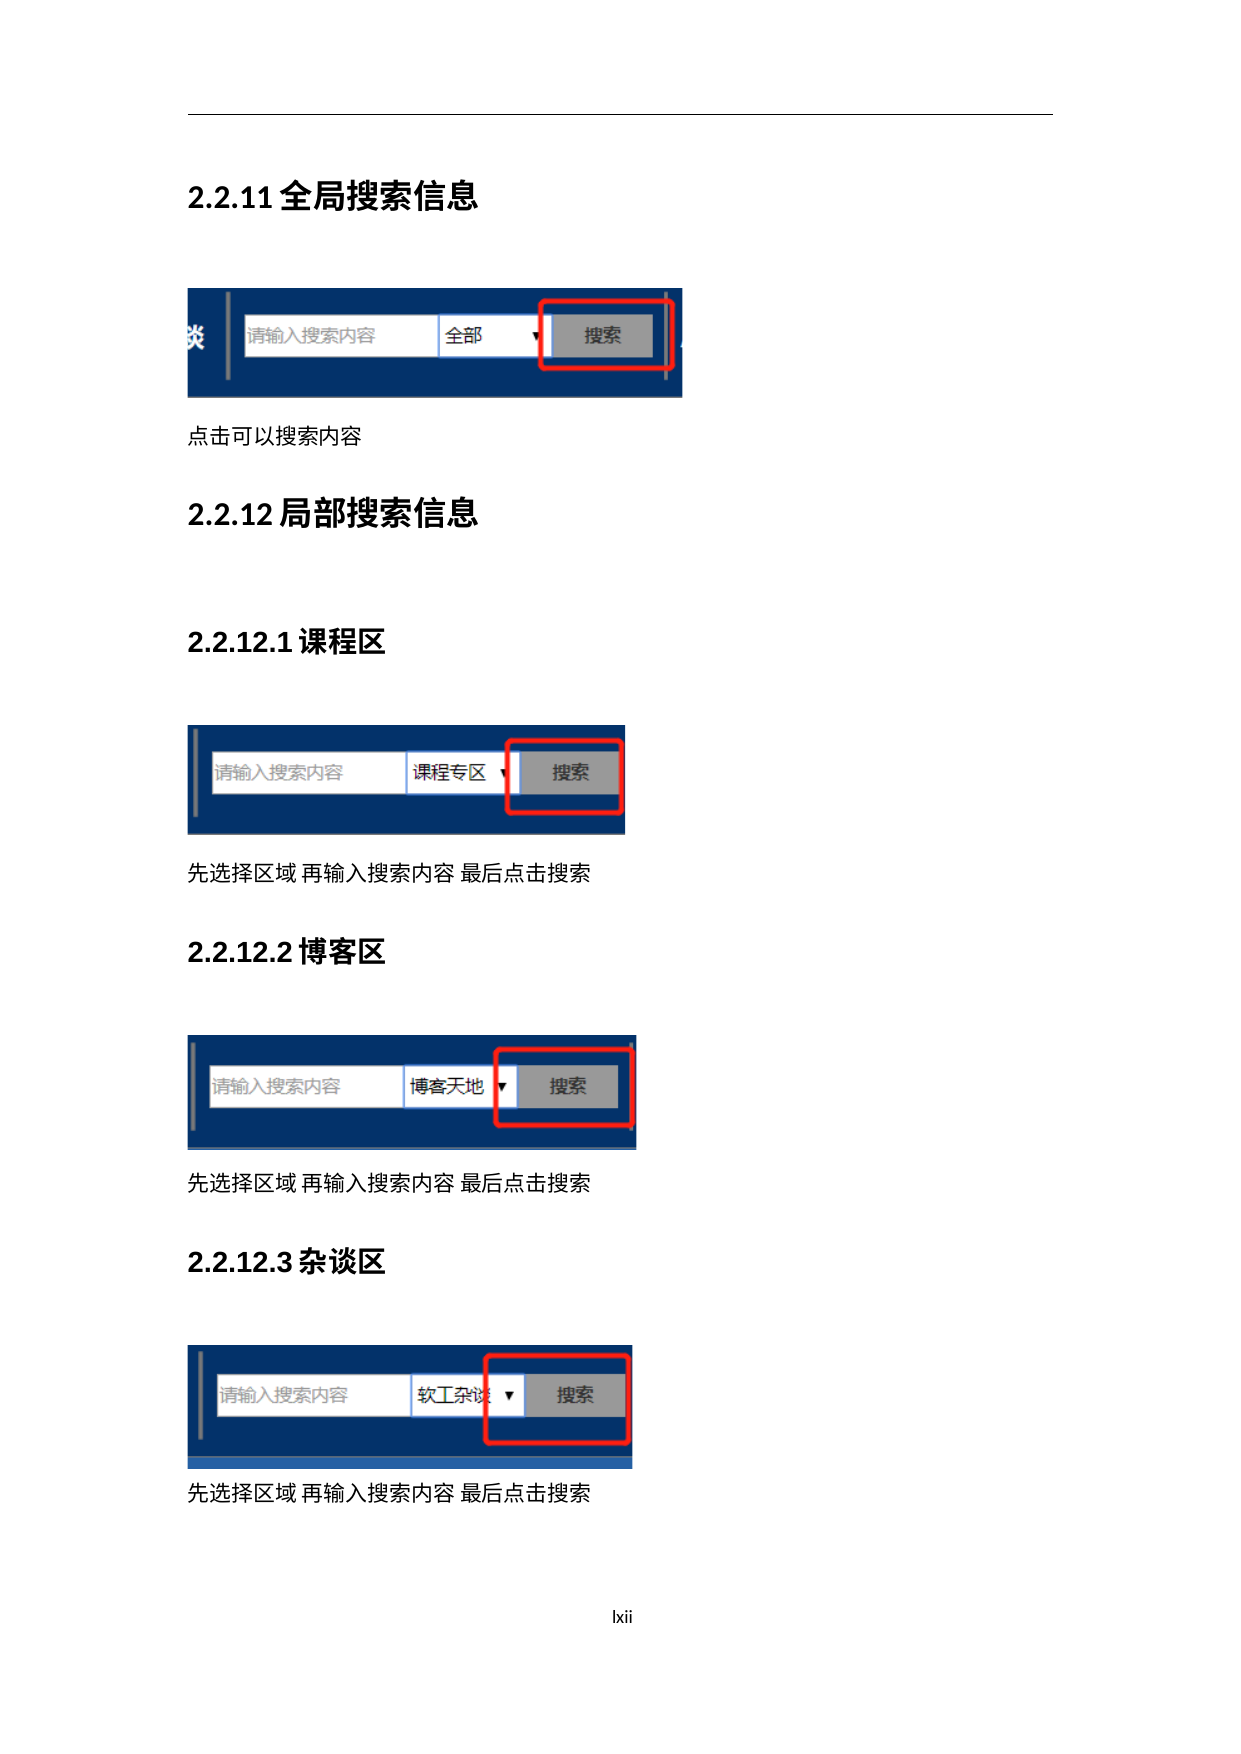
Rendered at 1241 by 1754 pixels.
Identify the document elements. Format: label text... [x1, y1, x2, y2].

picture [187, 1345, 633, 1469]
subtitle 2.2.12局部搜索信息 [187, 478, 1053, 543]
picture [187, 288, 683, 398]
picture [187, 1035, 637, 1150]
subtitle 2.2.12.1课程区 [187, 607, 1053, 672]
picture [187, 725, 625, 835]
subtitle 2.2.11全局搜索信息 [187, 162, 1053, 227]
text 先选择区域 再输入搜索内容 最后点击搜索 [187, 1166, 1053, 1198]
subtitle 2.2.12.2博客区 [187, 917, 1053, 982]
text 先选择区域 再输入搜索内容 最后点击搜索 [187, 856, 1053, 888]
subtitle 2.2.12.3杂谈区 [187, 1227, 1053, 1292]
text 点击可以搜索内容 [187, 419, 1053, 451]
text 先选择区域 再输入搜索内容 最后点击搜索 [187, 1476, 1053, 1508]
